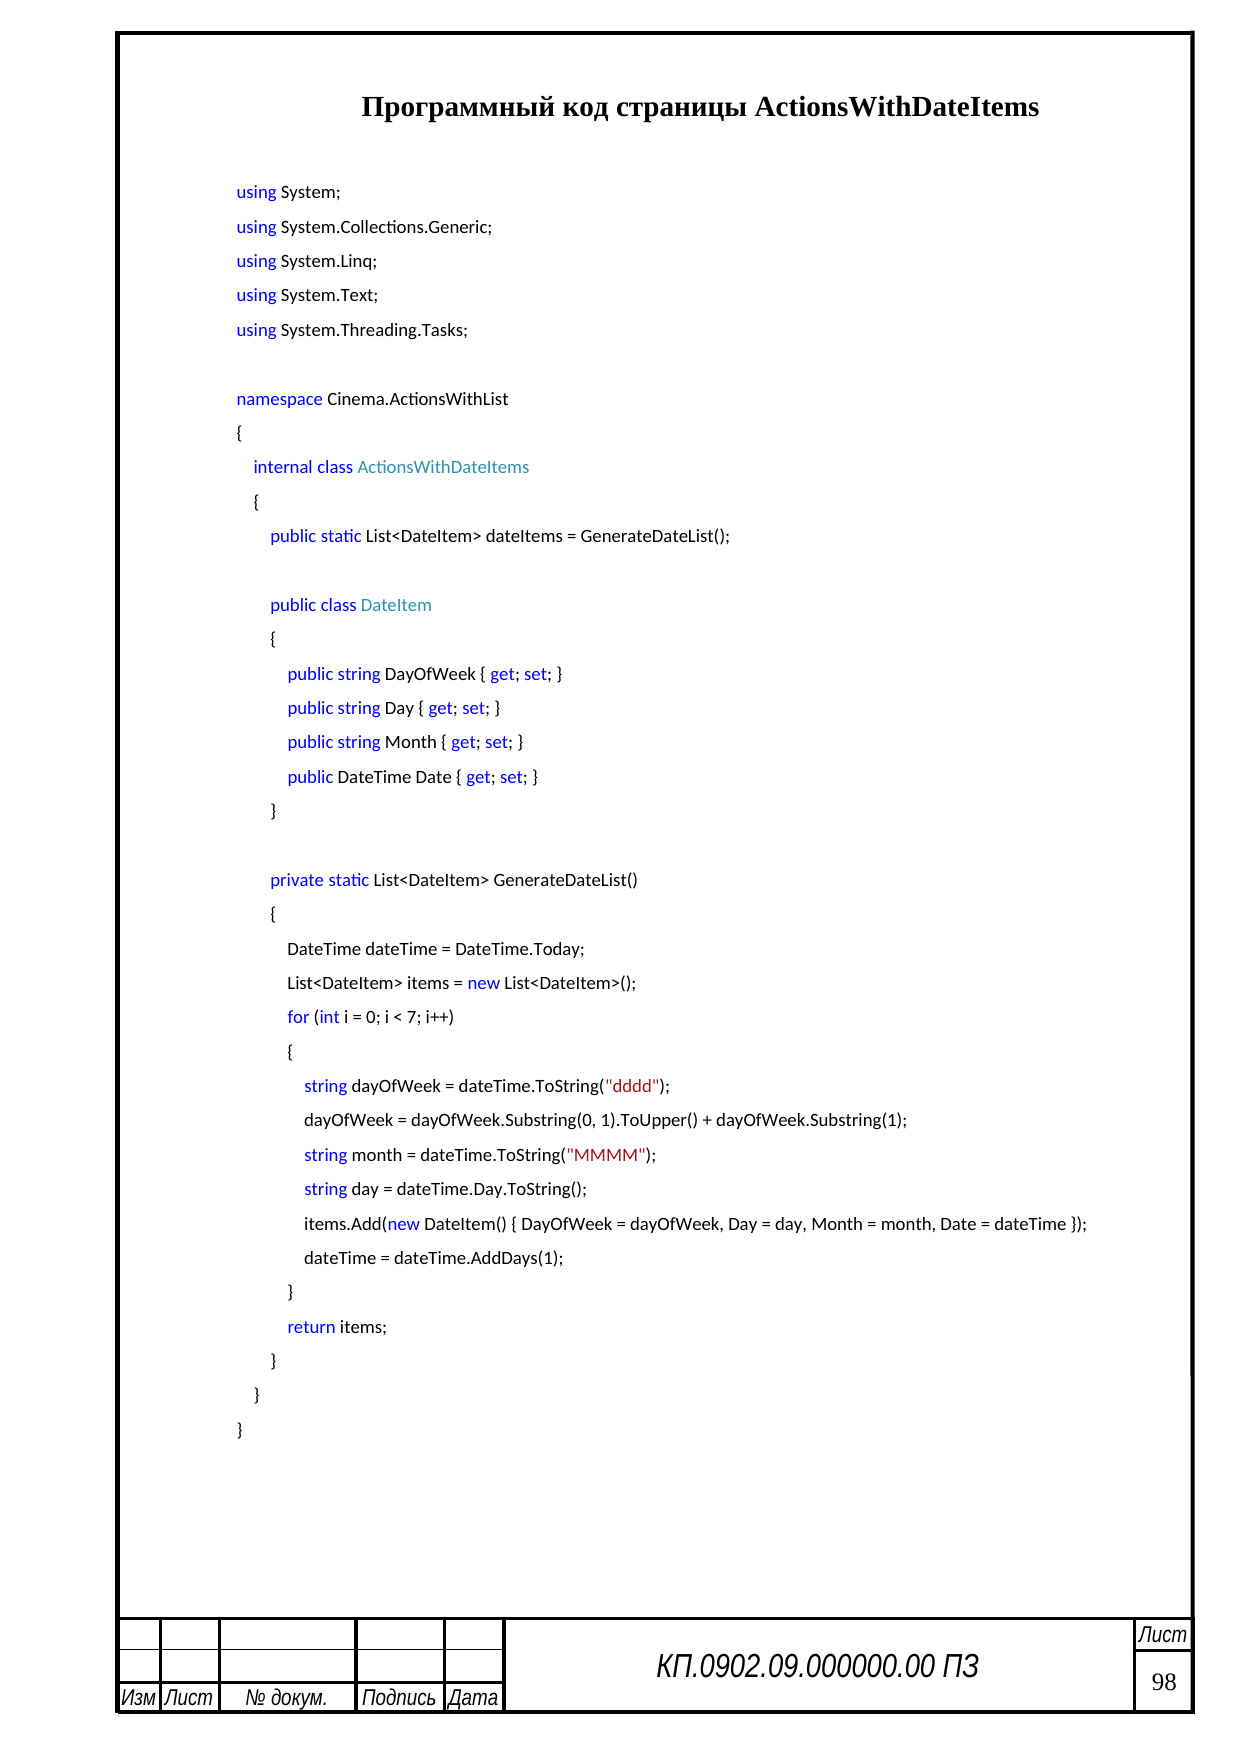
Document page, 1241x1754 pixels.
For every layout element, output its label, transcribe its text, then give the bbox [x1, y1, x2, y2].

text dateTime = dateTime.AddDays(1); [148, 1246, 1164, 1269]
text Программный код страницы ActionsWithDateItems [236, 89, 1164, 122]
text { [148, 421, 1164, 444]
text public static List<DateItem> dateItems = GenerateDateList(); [148, 524, 1164, 547]
text using System.Threading.Tasks; [148, 318, 1164, 341]
text } [148, 1418, 1164, 1441]
text } [148, 799, 1164, 822]
text internal class ActionsWithDateItems [148, 456, 1164, 478]
text List<DateItem> items = new List<DateItem>(); [148, 971, 1164, 994]
text } [148, 1349, 1164, 1372]
text { [148, 627, 1164, 650]
text string dayOfWeek = dateTime.ToString("dddd"); [148, 1074, 1164, 1097]
text using System; [148, 181, 1164, 203]
text public string DayOfWeek { get; set; } [148, 662, 1164, 685]
text public string Day { get; set; } [148, 696, 1164, 719]
text items.Add(new DateItem() { DayOfWeek = dayOfWeek, Day = day, Month = month, Date = dateTime }); [148, 1212, 1164, 1235]
text string month = dateTime.ToString("MMMM"); [148, 1143, 1164, 1166]
text using System.Collections.Generic; [148, 215, 1164, 238]
text public DateTime Date { get; set; } [148, 765, 1164, 788]
text for (int i = 0; i < 7; i++) [148, 1006, 1164, 1028]
text } [148, 1281, 1164, 1303]
text dayOfWeek = dayOfWeek.Substring(0, 1).ToUpper() + dayOfWeek.Substring(1); [148, 1109, 1164, 1132]
text { [148, 490, 1164, 513]
text } [148, 1384, 1164, 1407]
text using System.Linq; [148, 249, 1164, 272]
text using System.Text; [148, 284, 1164, 307]
text public string Month { get; set; } [148, 731, 1164, 753]
text DateTime dateTime = DateTime.Today; [148, 937, 1164, 960]
text return items; [148, 1315, 1164, 1338]
text private static List<DateItem> GenerateDateList() [148, 868, 1164, 891]
text { [148, 902, 1164, 925]
text { [148, 1040, 1164, 1063]
text public class DateItem [148, 593, 1164, 616]
text namespace Cinema.ActionsWithList [148, 387, 1164, 410]
text string day = dateTime.Day.ToString(); [148, 1177, 1164, 1200]
